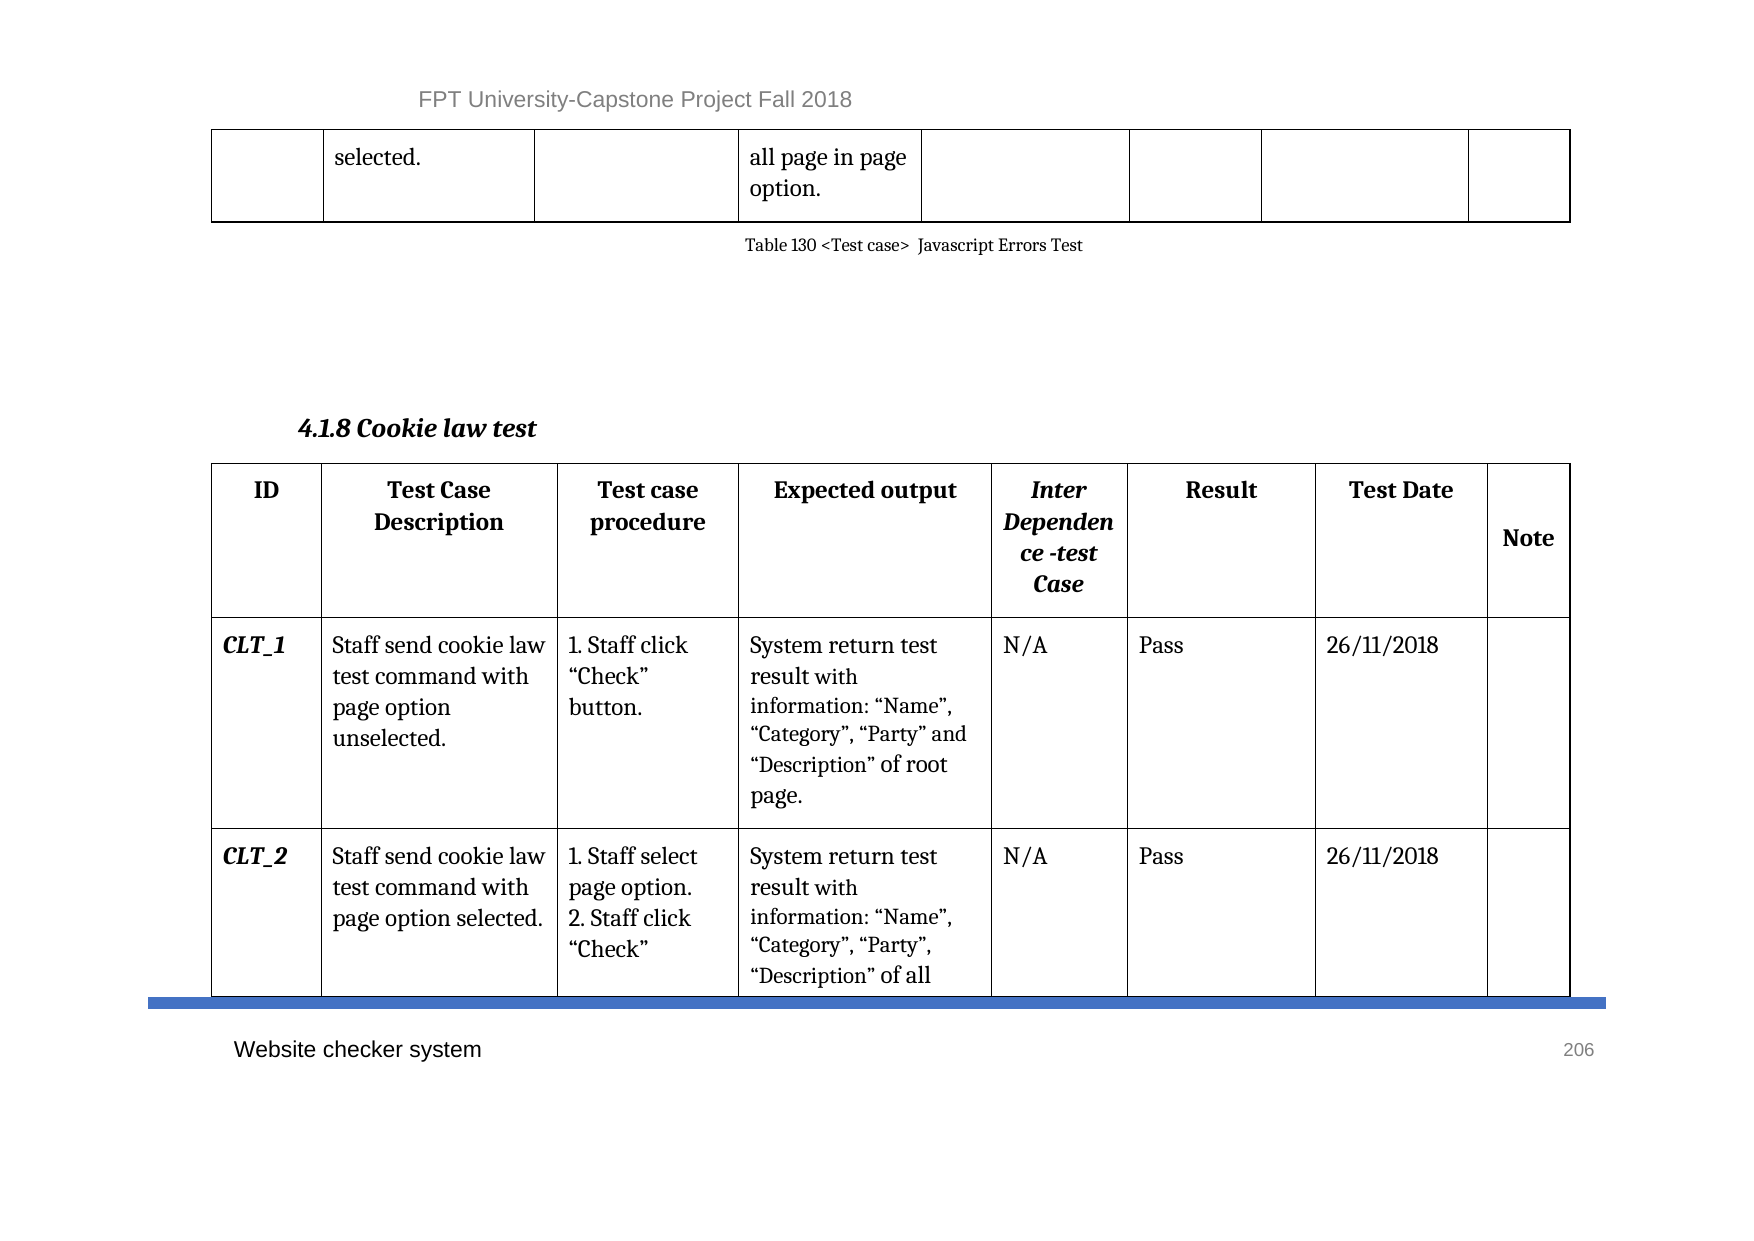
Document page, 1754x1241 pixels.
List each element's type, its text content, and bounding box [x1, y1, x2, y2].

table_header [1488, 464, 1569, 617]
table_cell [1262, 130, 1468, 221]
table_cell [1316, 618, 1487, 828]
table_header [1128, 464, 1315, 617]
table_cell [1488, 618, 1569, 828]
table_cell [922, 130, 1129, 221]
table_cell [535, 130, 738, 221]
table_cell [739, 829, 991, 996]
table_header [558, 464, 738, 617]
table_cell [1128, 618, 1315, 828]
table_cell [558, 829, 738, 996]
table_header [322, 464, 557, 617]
text 4.1.8 Cookie law test [185, 413, 1606, 444]
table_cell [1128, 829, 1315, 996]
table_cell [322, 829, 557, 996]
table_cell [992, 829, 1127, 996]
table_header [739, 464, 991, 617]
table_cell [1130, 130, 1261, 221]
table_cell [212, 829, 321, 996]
text Table 130 <Test case> Javascript Errors Test [148, 235, 1606, 257]
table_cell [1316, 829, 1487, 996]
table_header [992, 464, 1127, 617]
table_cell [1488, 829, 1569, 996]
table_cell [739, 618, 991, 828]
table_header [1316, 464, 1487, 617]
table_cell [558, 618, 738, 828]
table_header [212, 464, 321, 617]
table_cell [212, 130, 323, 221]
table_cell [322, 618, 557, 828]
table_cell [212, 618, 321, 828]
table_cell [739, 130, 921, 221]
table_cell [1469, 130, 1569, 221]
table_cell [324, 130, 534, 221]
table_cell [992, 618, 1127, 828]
